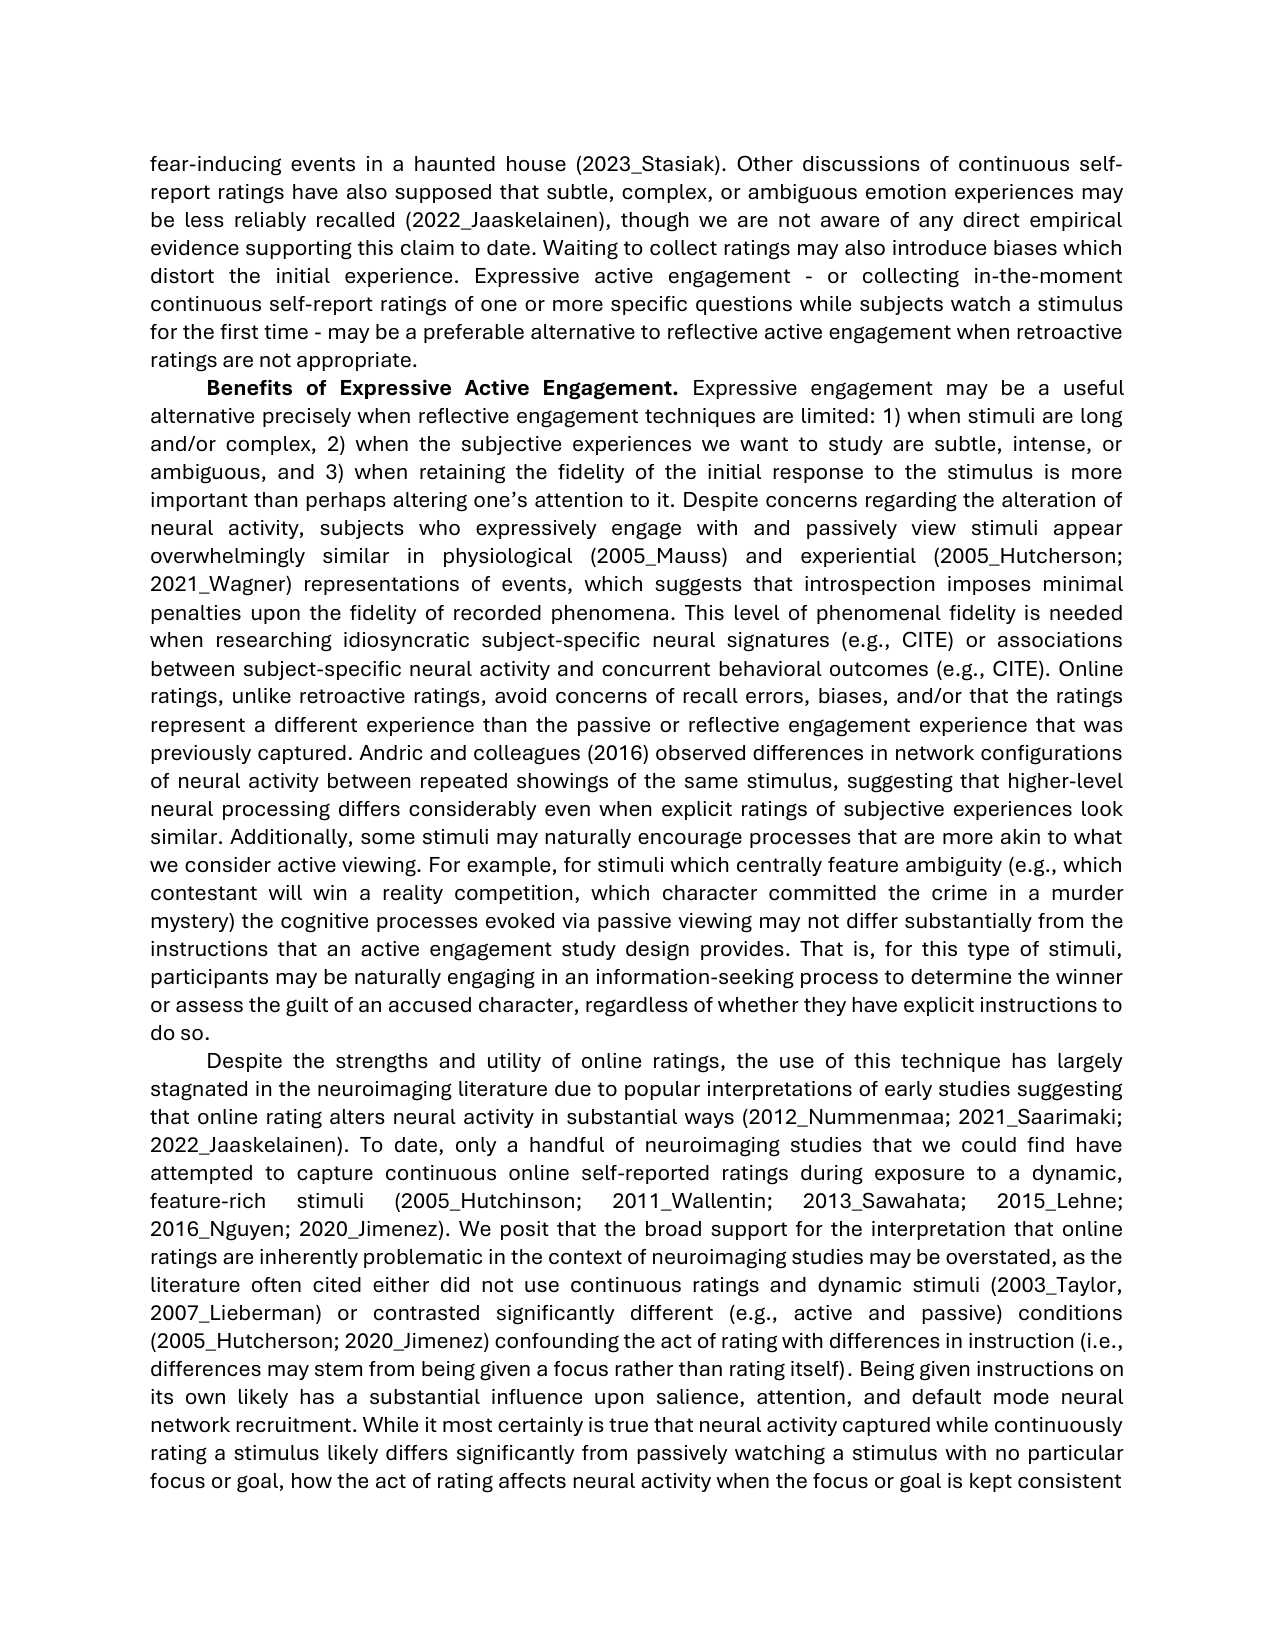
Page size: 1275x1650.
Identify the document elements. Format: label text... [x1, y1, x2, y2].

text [150, 1047, 1125, 1495]
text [150, 150, 1125, 374]
text Benefits of Expressive Active Engagement. Expressive engagement may be a useful alternative precisely when reflective engagement techniques are limited: 1) when stimuli are long and/or complex, 2) when the subjective experiences we want to study are subtle, intense, or ambiguous, and 3) when retaining the fidelity of the initial response to the stimulus is more important than perhaps altering one’s attention to it. Despite concerns regarding the alteration of neural activity, subjects who expressively engage with and passively view stimuli appear overwhelmingly similar in physiological (2005_Mauss) and experiential (2005_Hutcherson; 2021_Wagner) representations of events, which suggests that introspection imposes minimal penalties upon the fidelity of recorded phenomena. This level of phenomenal fidelity is needed when researching idiosyncratic subject-specific neural signatures (e.g., CITE) or associations between subject-specific neural activity and concurrent behavioral outcomes (e.g., CITE). Online ratings, unlike retroactive ratings, avoid concerns of recall errors, biases, and/or that the ratings represent a different experience than the passive or reflective engagement experience that was previously captured. Andric and colleagues (2016) observed differences in network configurations of neural activity between repeated showings of the same stimulus, suggesting that higher-level neural processing differs considerably even when explicit ratings of subjective experiences look similar. Additionally, some stimuli may naturally encourage processes that are more akin to what we consider active viewing. For example, for stimuli which centrally feature ambiguity (e.g., which contestant will win a reality competition, which character committed the crime in a murder mystery) the cognitive processes evoked via passive viewing may not differ substantially from the instructions that an active engagement study design provides. That is, for this type of stimuli, participants may be naturally engaging in an information-seeking process to determine the winner or assess the guilt of an accused character, regardless of whether they have explicit instructions to do so. [150, 374, 1125, 1047]
